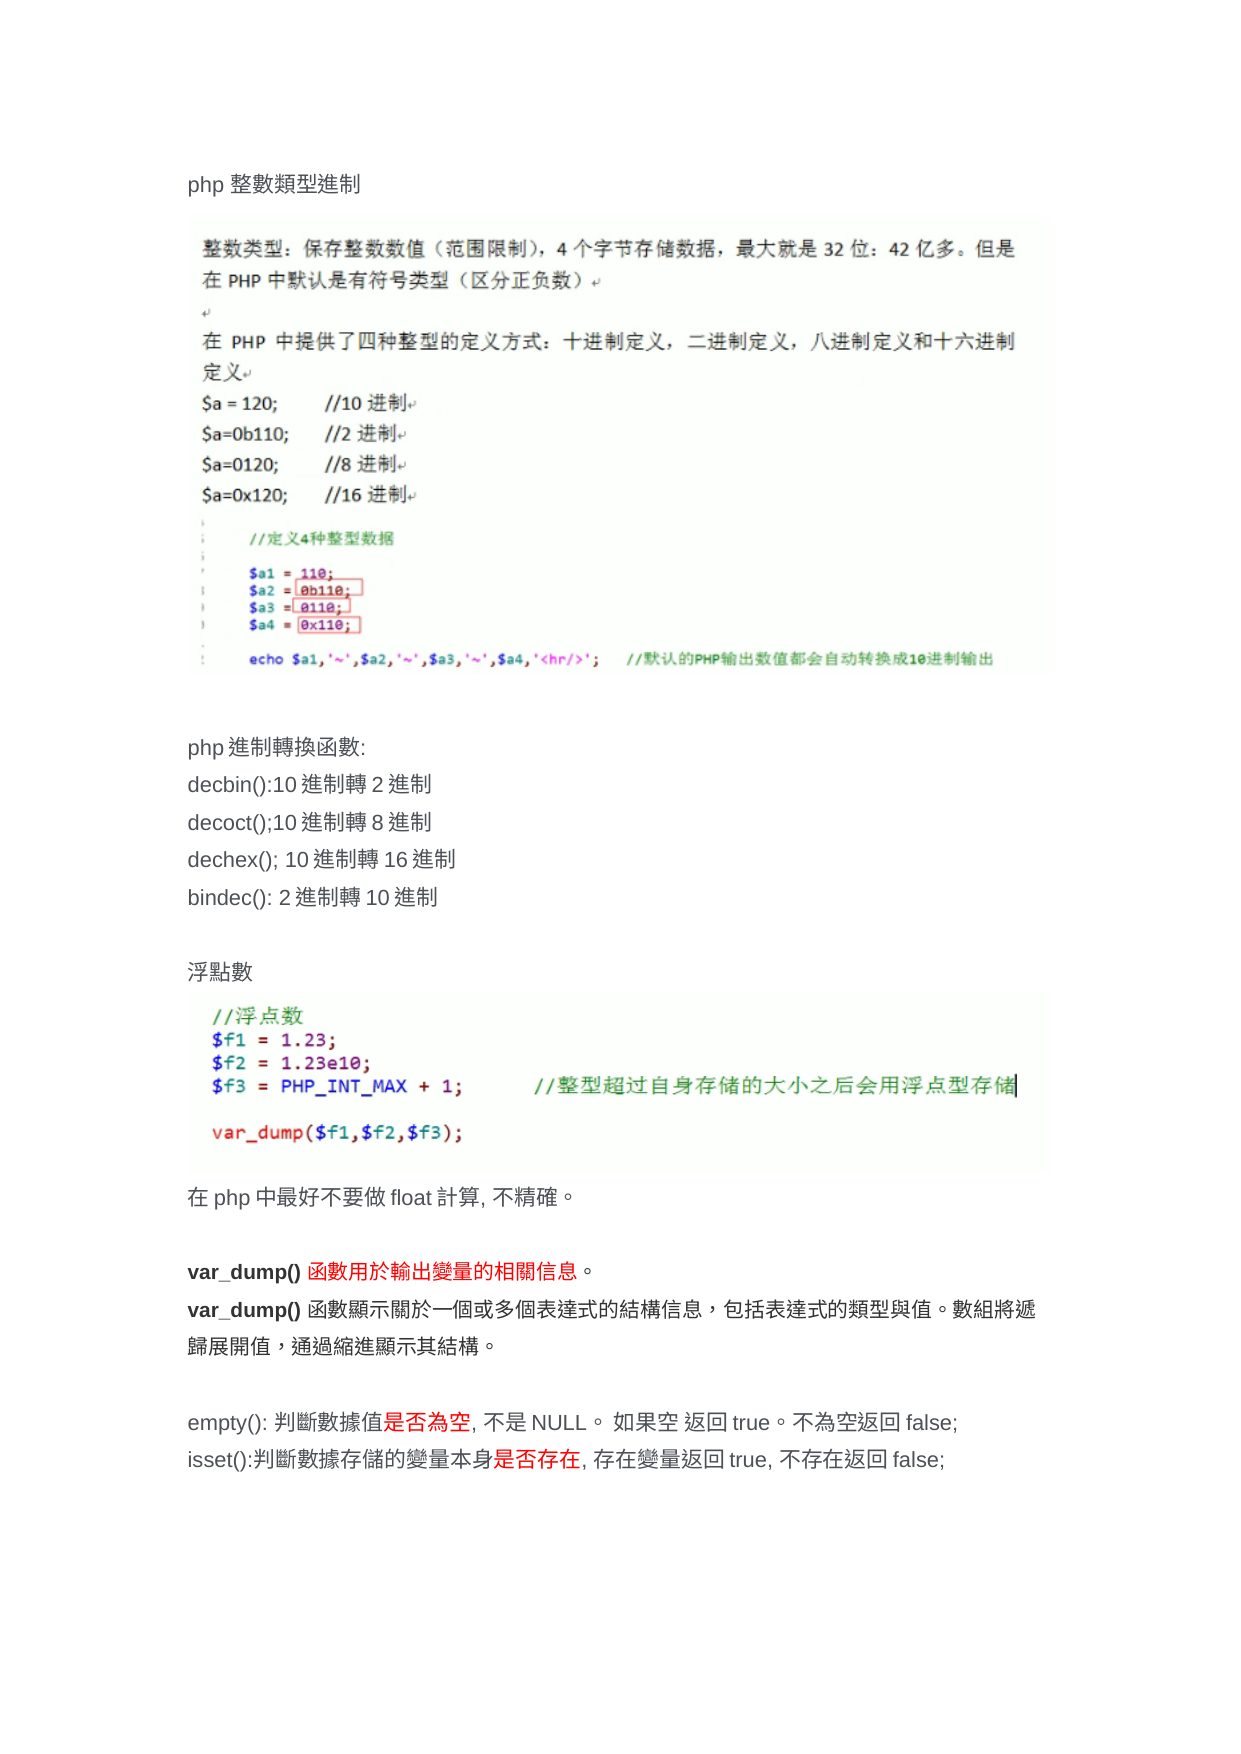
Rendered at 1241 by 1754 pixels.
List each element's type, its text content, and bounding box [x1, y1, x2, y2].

text 浮點數 [187, 952, 1053, 989]
text isset():判斷數據存儲的變量本身是否存在, 存在變量返回true, 不存在返回false; [187, 1439, 1053, 1477]
text empty(): 判斷數據值是否為空, 不是NULL。 如果空 返回true。不為空返回false; [187, 1402, 1053, 1439]
picture [187, 993, 1052, 1173]
text bindec(): 2進制轉10進制 [187, 877, 1053, 914]
text decbin():10進制轉2進制 [187, 764, 1053, 802]
text decoct();10進制轉8進制 [187, 802, 1053, 839]
text var_dump() 函數用於輸出變量的相關信息。 [187, 1252, 1053, 1289]
picture [187, 217, 1053, 675]
text php進制轉換函數: [187, 727, 1053, 764]
text 在php中最好不要做float計算, 不精確。 [187, 1177, 1053, 1214]
text var_dump() 函數顯示關於一個或多個表達式的結構信息，包括表達式的類型與值。數組將遞歸展開值，通過縮進顯示其結構。 [187, 1289, 1053, 1364]
text php 整數類型進制 [187, 164, 1053, 202]
text dechex(); 10進制轉16進制 [187, 839, 1053, 877]
